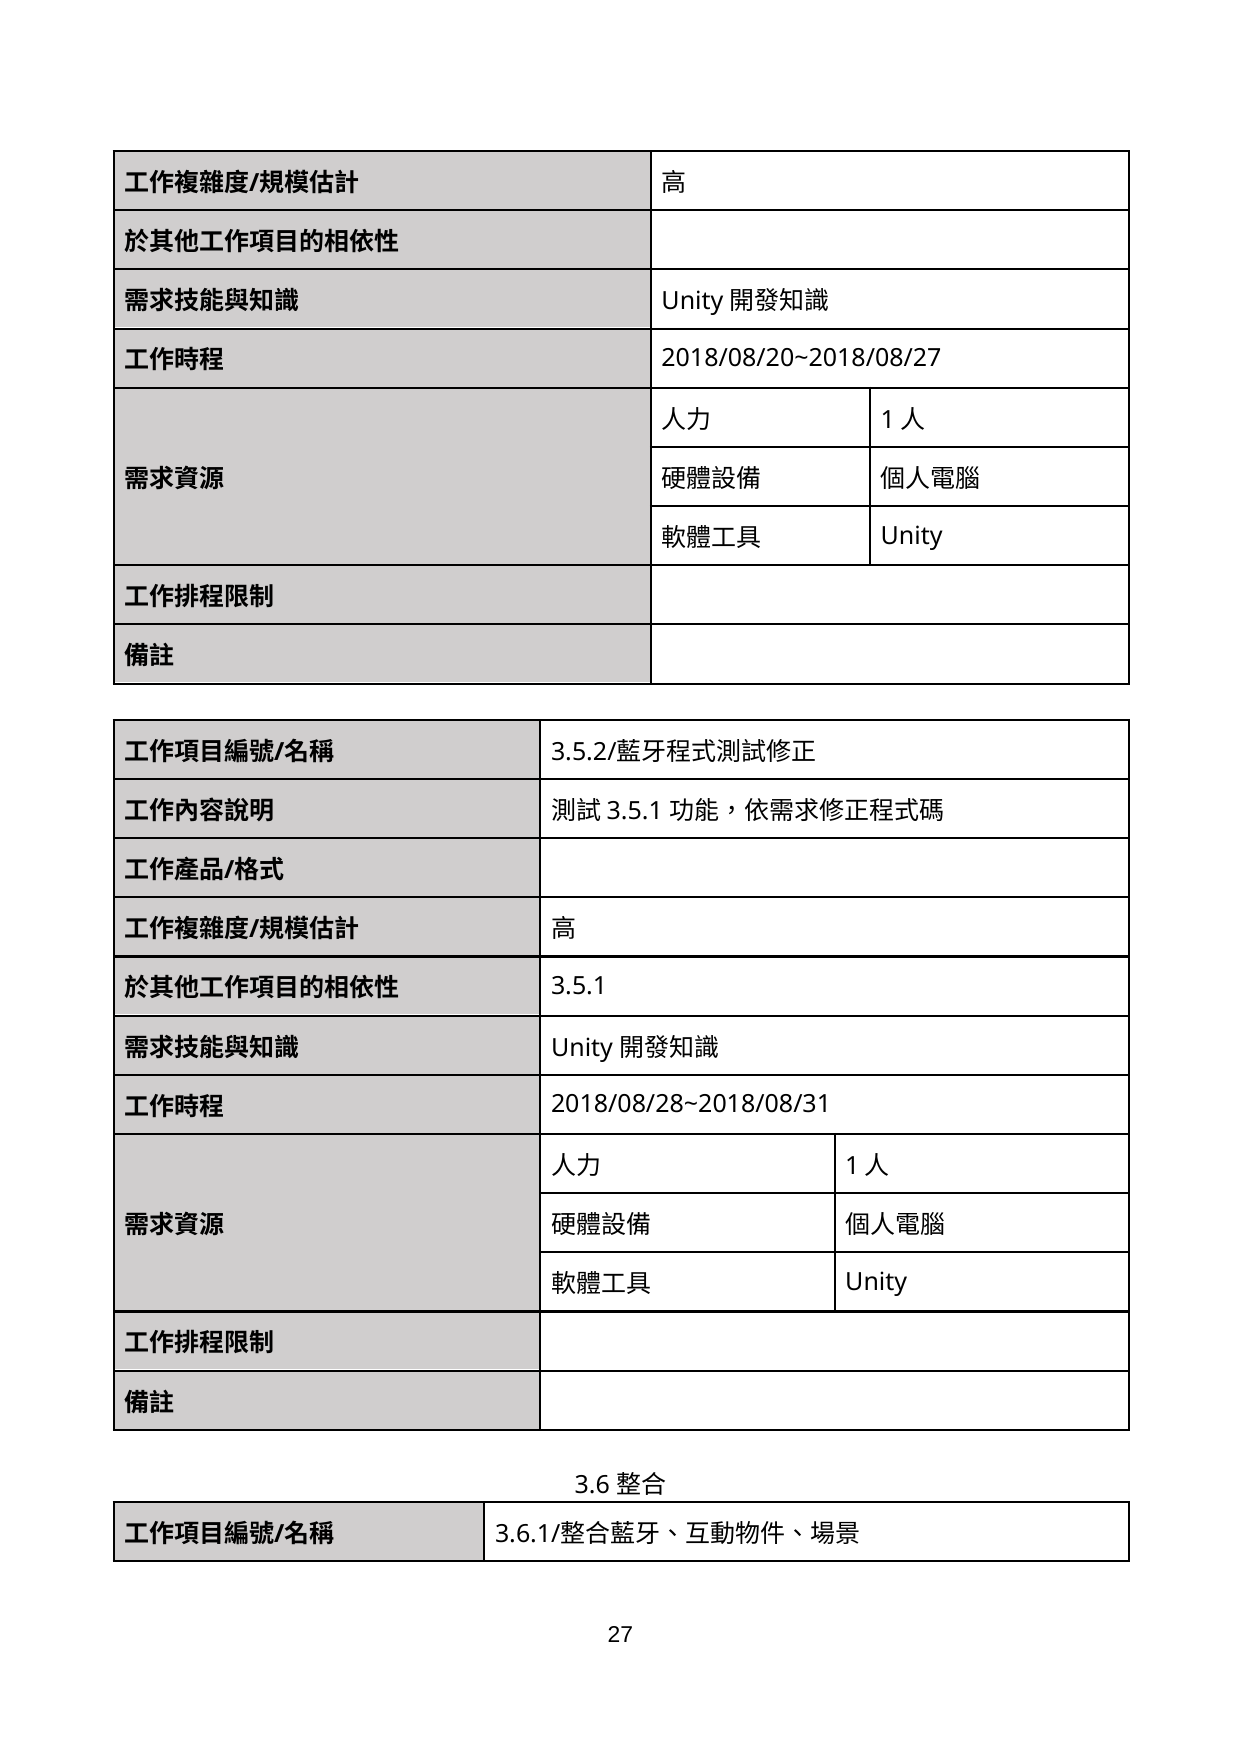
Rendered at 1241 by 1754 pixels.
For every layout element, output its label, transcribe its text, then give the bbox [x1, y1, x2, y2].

table_cell 工作時程 [115, 1076, 539, 1133]
table_cell 軟體工具 [652, 507, 869, 564]
table_cell 工作排程限制 [115, 1313, 539, 1369]
table_cell [541, 1372, 1128, 1429]
table_header 3.6.1/整合藍牙、互動物件、場景 [485, 1503, 1128, 1560]
table_cell [652, 566, 1128, 623]
table_cell 工作內容說明 [115, 780, 539, 837]
table_cell 於其他工作項目的相依性 [115, 958, 539, 1014]
table_cell 工作複雜度/規模估計 [115, 898, 539, 955]
table_cell 個人電腦 [836, 1194, 1128, 1251]
table_cell 備註 [115, 625, 650, 682]
table_cell 3.5.1 [541, 958, 1128, 1014]
table_cell 需求技能與知識 [115, 1017, 539, 1074]
table_cell [541, 839, 1128, 896]
table_cell 軟體工具 [541, 1253, 834, 1310]
text 3.6 整合 [112, 1465, 1128, 1501]
table_header 3.5.2/藍牙程式測試修正 [541, 721, 1128, 778]
table_cell 需求資源 [115, 1135, 539, 1310]
table_cell 工作時程 [115, 330, 650, 387]
table_cell 於其他工作項目的相依性 [115, 211, 650, 268]
table_cell 工作產品/格式 [115, 839, 539, 896]
table_cell Unity 開發知識 [541, 1017, 1128, 1074]
table_cell 需求資源 [115, 389, 650, 564]
table_cell 需求技能與知識 [115, 270, 650, 327]
table_cell [652, 211, 1128, 268]
table_cell 測試 3.5.1 功能，依需求修正程式碼 [541, 780, 1128, 837]
table_header 工作項目編號/名稱 [115, 1503, 483, 1560]
table_cell 工作排程限制 [115, 566, 650, 623]
table_cell Unity 開發知識 [652, 270, 1128, 327]
table_cell 備註 [115, 1372, 539, 1429]
table_cell 1人 [871, 389, 1128, 446]
table_cell Unity [836, 1253, 1128, 1310]
table_cell 個人電腦 [871, 448, 1128, 505]
table_cell 人力 [652, 389, 869, 446]
table_cell 2018/08/20~2018/08/27 [652, 330, 1128, 387]
table_cell 工作複雜度/規模估計 [115, 152, 650, 209]
table_cell Unity [871, 507, 1128, 564]
table_cell 人力 [541, 1135, 834, 1192]
table_cell [652, 625, 1128, 682]
table_cell [541, 1313, 1128, 1369]
table_cell 硬體設備 [541, 1194, 834, 1251]
table_header 工作項目編號/名稱 [115, 721, 539, 778]
table_cell 2018/08/28~2018/08/31 [541, 1076, 1128, 1133]
table_cell 1人 [836, 1135, 1128, 1192]
table_cell 高 [541, 898, 1128, 955]
table_cell 高 [652, 152, 1128, 209]
table_cell 硬體設備 [652, 448, 869, 505]
